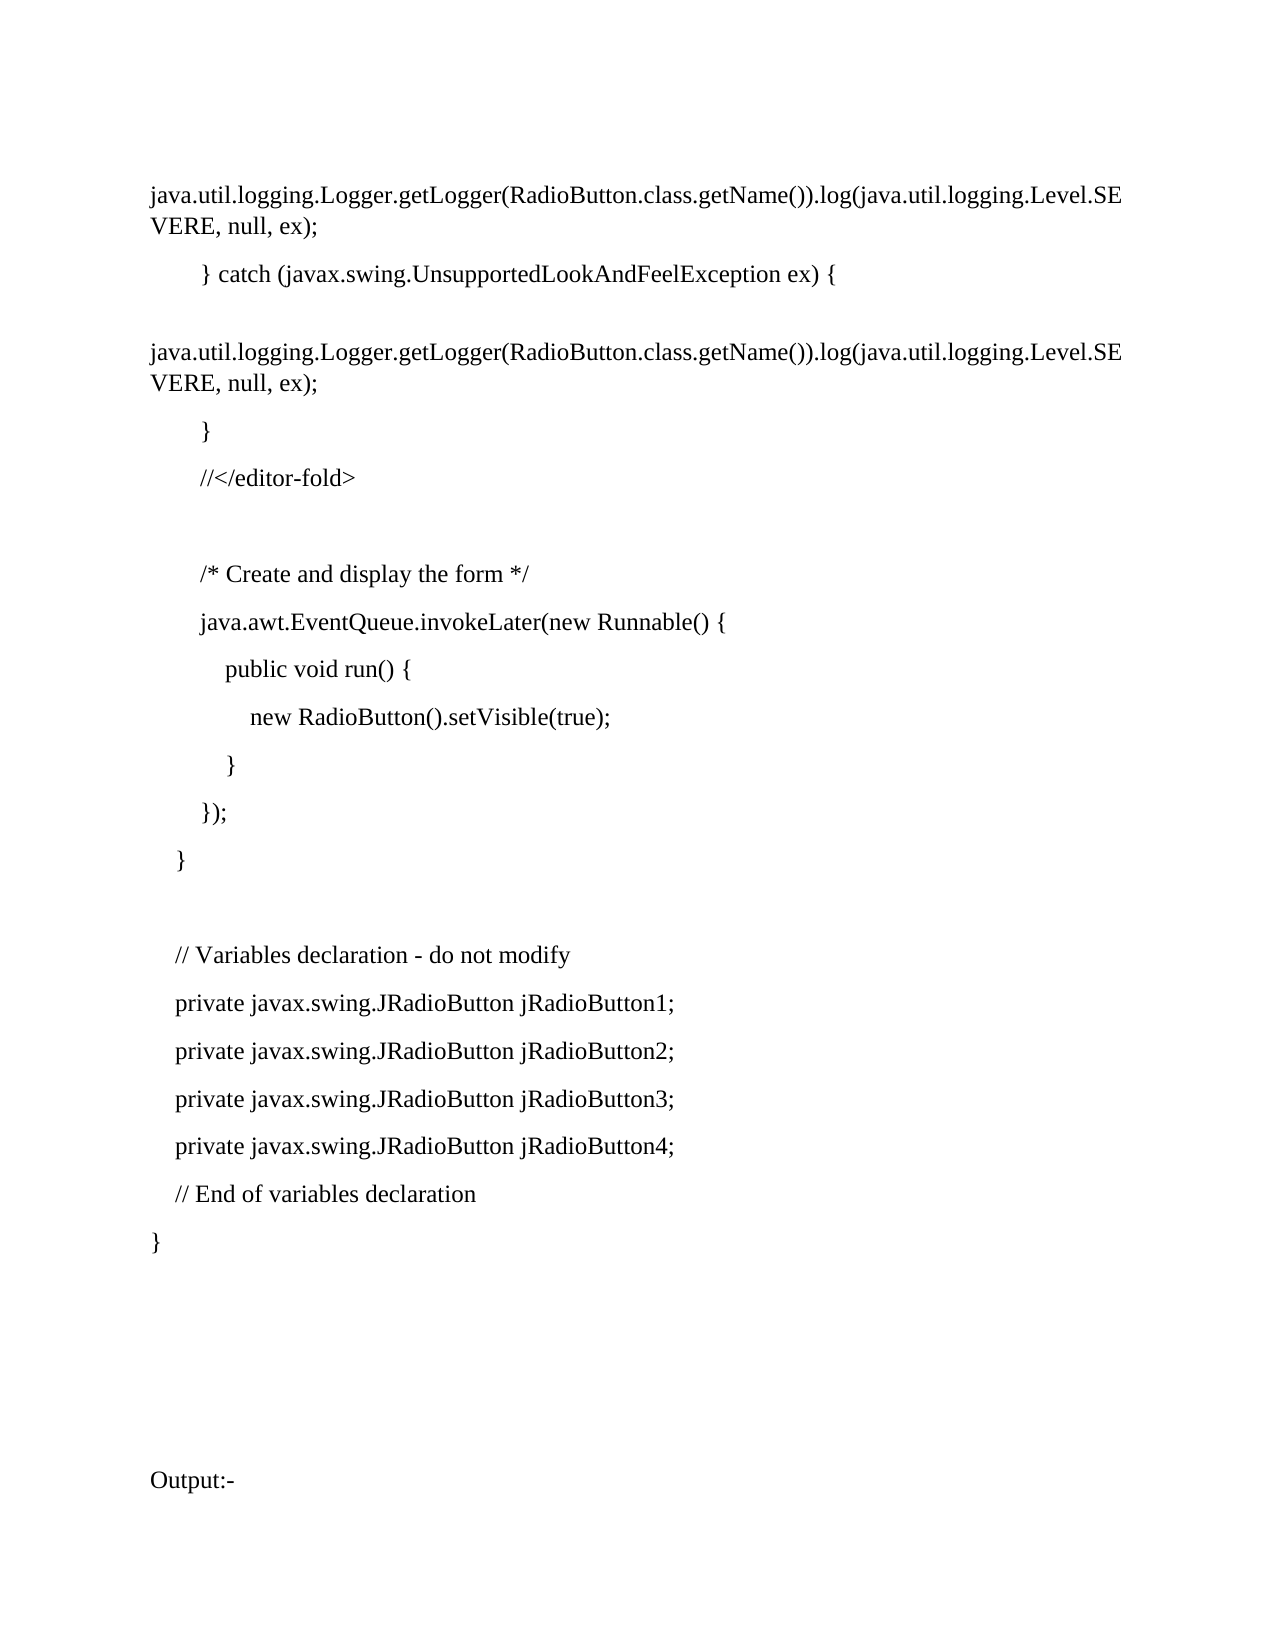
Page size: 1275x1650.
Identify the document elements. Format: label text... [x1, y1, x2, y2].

text } [150, 416, 1125, 444]
text // End of variables declaration [150, 1179, 1125, 1208]
text //</editor-fold> [150, 463, 1125, 492]
text } [150, 750, 1125, 778]
text java.util.logging.Logger.getLogger(RadioButton.class.getName()).log(java.util.logging.Level.SEVERE, null, ex); [150, 307, 1125, 397]
text private javax.swing.JRadioButton jRadioButton3; [150, 1084, 1125, 1112]
text } catch (javax.swing.UnsupportedLookAndFeelException ex) { [150, 259, 1125, 288]
text private javax.swing.JRadioButton jRadioButton1; [150, 988, 1125, 1017]
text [150, 150, 1125, 240]
text private javax.swing.JRadioButton jRadioButton2; [150, 1036, 1125, 1065]
text } [150, 845, 1125, 874]
text new RadioButton().setVisible(true); [150, 702, 1125, 731]
text /* Create and display the form */ [150, 559, 1125, 588]
text } [150, 1227, 1125, 1256]
text public void run() { [150, 654, 1125, 683]
text }); [150, 797, 1125, 826]
text private javax.swing.JRadioButton jRadioButton4; [150, 1131, 1125, 1160]
text Output:- [150, 1465, 1125, 1494]
text java.awt.EventQueue.invokeLater(new Runnable() { [150, 607, 1125, 635]
text // Variables declaration - do not modify [150, 941, 1125, 969]
